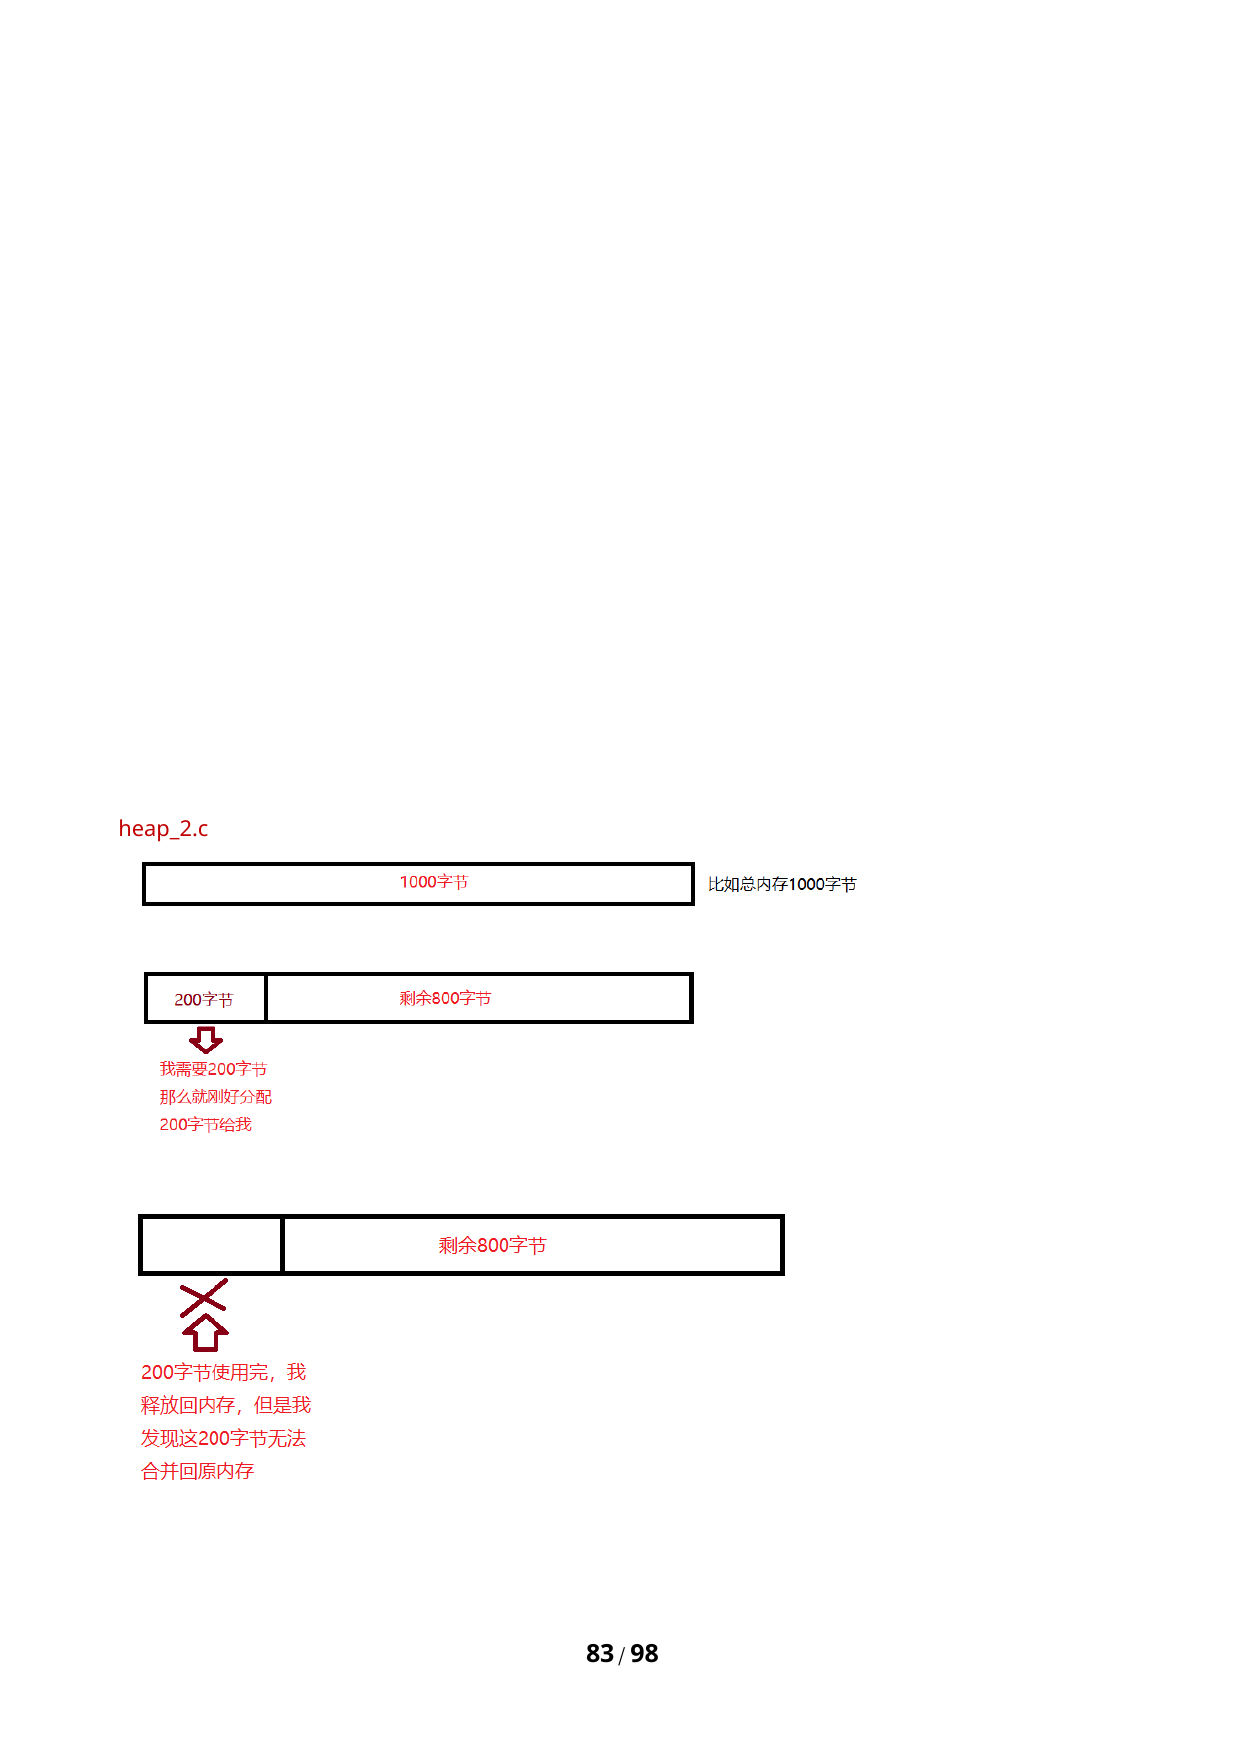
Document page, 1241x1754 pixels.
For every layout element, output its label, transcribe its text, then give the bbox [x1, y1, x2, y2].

picture [118, 1201, 797, 1482]
picture [118, 844, 865, 1140]
text heap_2.c [118, 812, 1122, 844]
